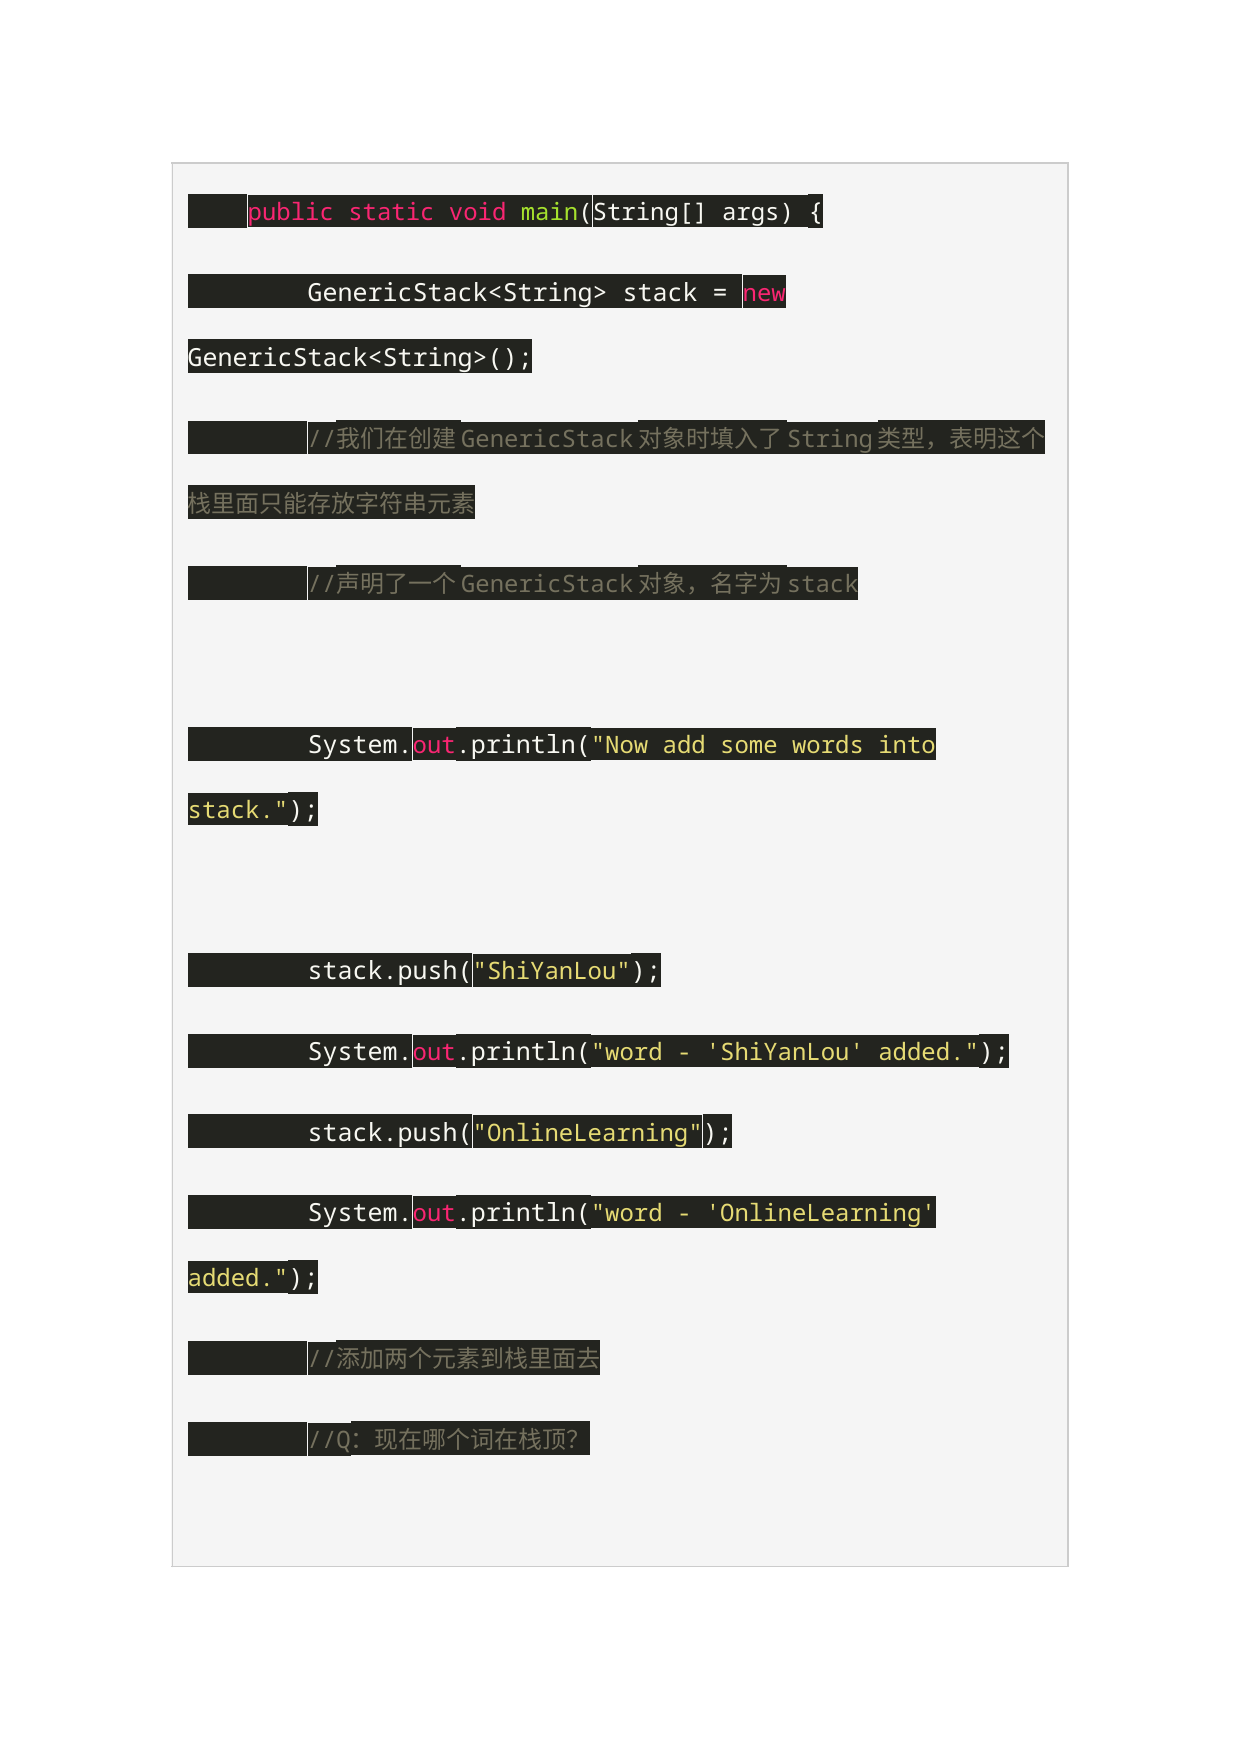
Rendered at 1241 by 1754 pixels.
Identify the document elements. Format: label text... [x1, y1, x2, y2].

text //Q：现在哪个词在栈顶？ [173, 1389, 1067, 1470]
text System.out.println("word - 'ShiYanLou' added."); [173, 1002, 1067, 1083]
text //声明了一个GenericStack对象，名字为stack [173, 534, 1067, 614]
text stack.push("ShiYanLou"); [173, 921, 1067, 1002]
text stack.push("OnlineLearning"); [173, 1083, 1067, 1163]
text System.out.println("word - 'OnlineLearning' added."); [173, 1163, 1067, 1309]
text GenericStack<String> stack = new GenericStack<String>(); [173, 243, 1067, 388]
text System.out.println("Now add some words into stack."); [173, 695, 1067, 841]
text //我们在创建GenericStack对象时填入了String类型，表明这个栈里面只能存放字符串元素 [173, 388, 1067, 534]
text public static void main(String[] args) { [173, 164, 1067, 243]
text //添加两个元素到栈里面去 [173, 1309, 1067, 1389]
